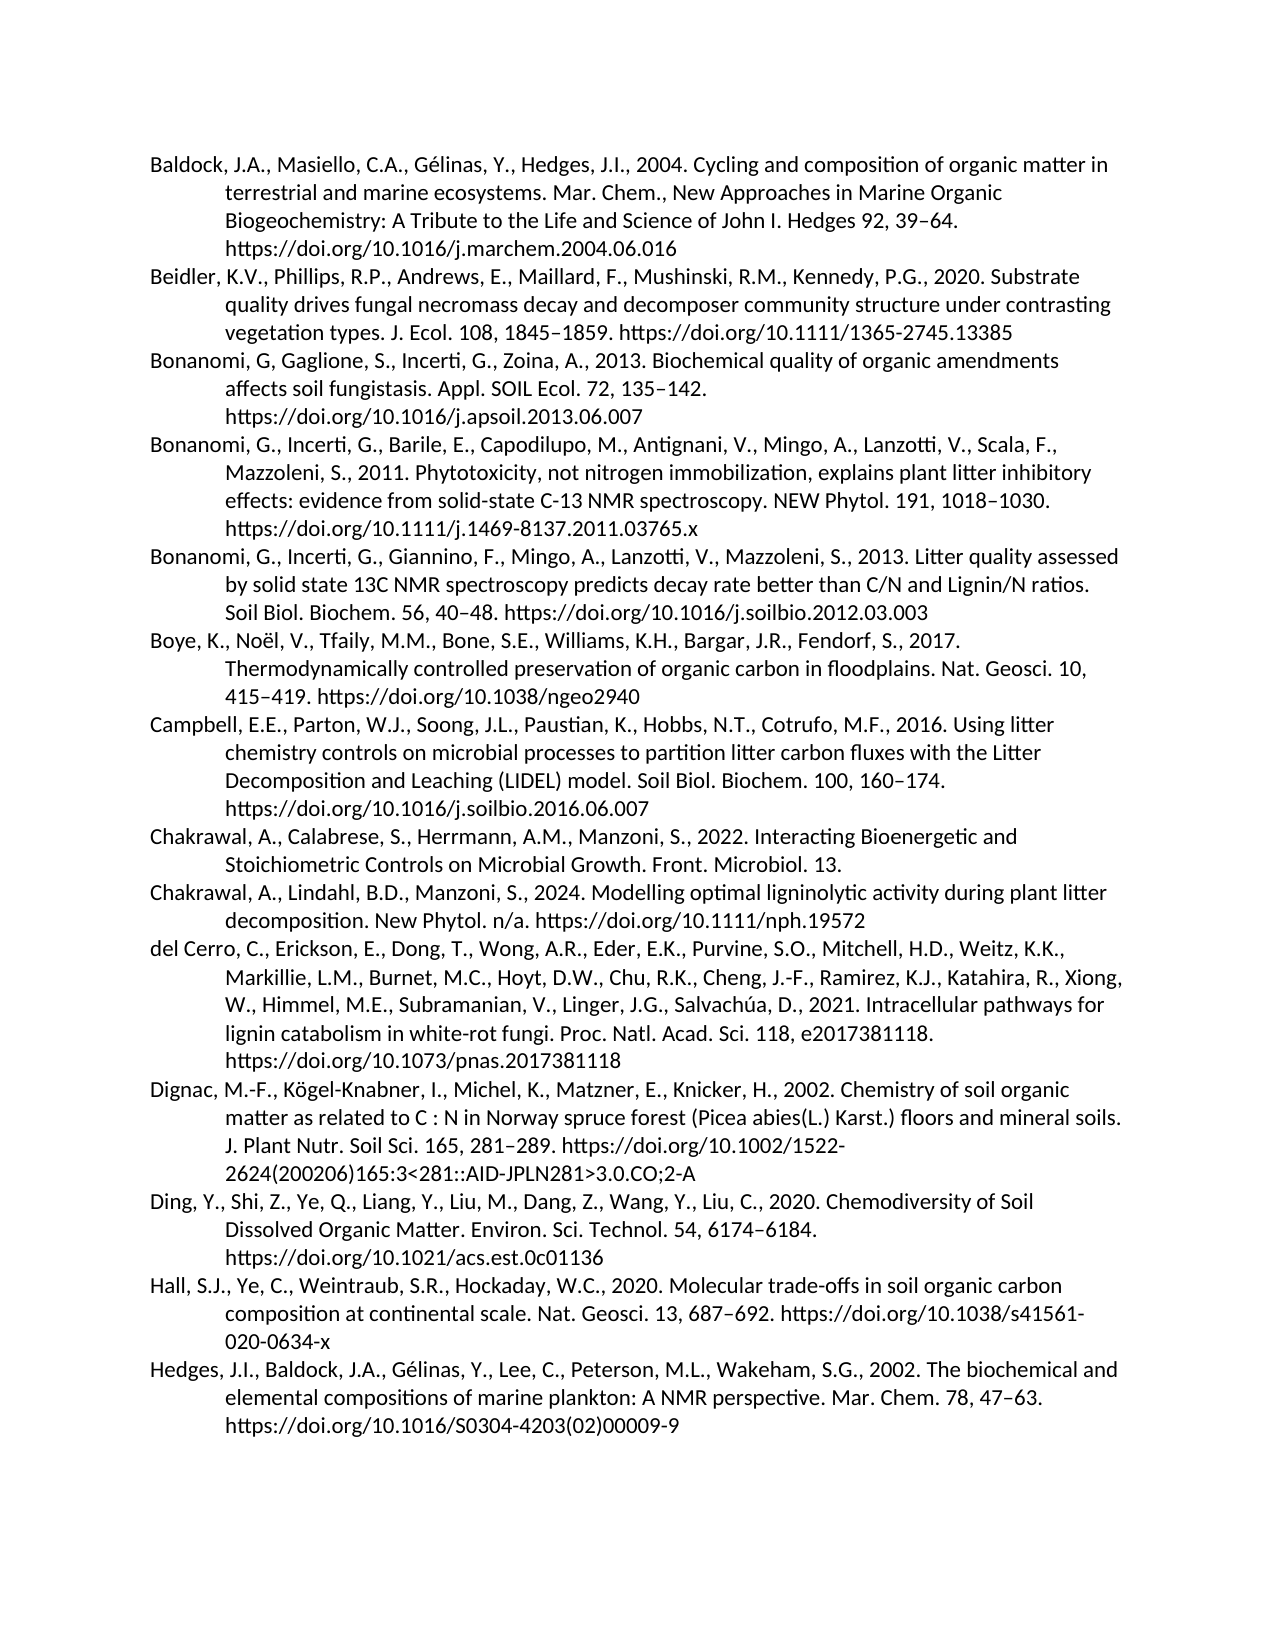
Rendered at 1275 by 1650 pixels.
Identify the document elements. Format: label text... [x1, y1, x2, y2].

text Campbell, E.E., Parton, W.J., Soong, J.L., Paustian, K., Hobbs, N.T., Cotrufo, M.F., 2016. Using litter chemistry controls on microbial processes to partition litter carbon fluxes with the Litter Decomposition and Leaching (LIDEL) model. Soil Biol. Biochem. 100, 160–174. https://doi.org/10.1016/j.soilbio.2016.06.007 [150, 710, 1125, 822]
text Chakrawal, A., Lindahl, B.D., Manzoni, S., 2024. Modelling optimal ligninolytic activity during plant litter decomposition. New Phytol. n/a. https://doi.org/10.1111/nph.19572 [150, 878, 1125, 934]
text Bonanomi, G, Gaglione, S., Incerti, G., Zoina, A., 2013. Biochemical quality of organic amendments affects soil fungistasis. Appl. SOIL Ecol. 72, 135–142. https://doi.org/10.1016/j.apsoil.2013.06.007 [150, 346, 1125, 430]
text Beidler, K.V., Phillips, R.P., Andrews, E., Maillard, F., Mushinski, R.M., Kennedy, P.G., 2020. Substrate quality drives fungal necromass decay and decomposer community structure under contrasting vegetation types. J. Ecol. 108, 1845–1859. https://doi.org/10.1111/1365-2745.13385 [150, 262, 1125, 346]
text Bonanomi, G., Incerti, G., Barile, E., Capodilupo, M., Antignani, V., Mingo, A., Lanzotti, V., Scala, F., Mazzoleni, S., 2011. Phytotoxicity, not nitrogen immobilization, explains plant litter inhibitory effects: evidence from solid-state C-13 NMR spectroscopy. NEW Phytol. 191, 1018–1030. https://doi.org/10.1111/j.1469-8137.2011.03765.x [150, 430, 1125, 542]
text Boye, K., Noël, V., Tfaily, M.M., Bone, S.E., Williams, K.H., Bargar, J.R., Fendorf, S., 2017. Thermodynamically controlled preservation of organic carbon in floodplains. Nat. Geosci. 10, 415–419. https://doi.org/10.1038/ngeo2940 [150, 626, 1125, 710]
text Bonanomi, G., Incerti, G., Giannino, F., Mingo, A., Lanzotti, V., Mazzoleni, S., 2013. Litter quality assessed by solid state 13C NMR spectroscopy predicts decay rate better than C/N and Lignin/N ratios. Soil Biol. Biochem. 56, 40–48. https://doi.org/10.1016/j.soilbio.2012.03.003 [150, 542, 1125, 626]
text Baldock, J.A., Masiello, C.A., Gélinas, Y., Hedges, J.I., 2004. Cycling and composition of organic matter in terrestrial and marine ecosystems. Mar. Chem., New Approaches in Marine Organic Biogeochemistry: A Tribute to the Life and Science of John I. Hedges 92, 39–64. https://doi.org/10.1016/j.marchem.2004.06.016 [150, 150, 1125, 262]
text Hall, S.J., Ye, C., Weintraub, S.R., Hockaday, W.C., 2020. Molecular trade-offs in soil organic carbon composition at continental scale. Nat. Geosci. 13, 687–692. https://doi.org/10.1038/s41561-020-0634-x [150, 1271, 1125, 1355]
text Chakrawal, A., Calabrese, S., Herrmann, A.M., Manzoni, S., 2022. Interacting Bioenergetic and Stoichiometric Controls on Microbial Growth. Front. Microbiol. 13. [150, 822, 1125, 878]
text Dignac, M.-F., Kögel-Knabner, I., Michel, K., Matzner, E., Knicker, H., 2002. Chemistry of soil organic matter as related to C : N in Norway spruce forest (Picea abies(L.) Karst.) floors and mineral soils. J. Plant Nutr. Soil Sci. 165, 281–289. https://doi.org/10.1002/1522-2624(200206)165:3<281::AID-JPLN281>3.0.CO;2-A [150, 1075, 1125, 1187]
text Hedges, J.I., Baldock, J.A., Gélinas, Y., Lee, C., Peterson, M.L., Wakeham, S.G., 2002. The biochemical and elemental compositions of marine plankton: A NMR perspective. Mar. Chem. 78, 47–63. https://doi.org/10.1016/S0304-4203(02)00009-9 [150, 1355, 1125, 1439]
text Ding, Y., Shi, Z., Ye, Q., Liang, Y., Liu, M., Dang, Z., Wang, Y., Liu, C., 2020. Chemodiversity of Soil Dissolved Organic Matter. Environ. Sci. Technol. 54, 6174–6184. https://doi.org/10.1021/acs.est.0c01136 [150, 1187, 1125, 1271]
text del Cerro, C., Erickson, E., Dong, T., Wong, A.R., Eder, E.K., Purvine, S.O., Mitchell, H.D., Weitz, K.K., Markillie, L.M., Burnet, M.C., Hoyt, D.W., Chu, R.K., Cheng, J.-F., Ramirez, K.J., Katahira, R., Xiong, W., Himmel, M.E., Subramanian, V., Linger, J.G., Salvachúa, D., 2021. Intracellular pathways for lignin catabolism in white-rot fungi. Proc. Natl. Acad. Sci. 118, e2017381118. https://doi.org/10.1073/pnas.2017381118 [150, 934, 1125, 1075]
